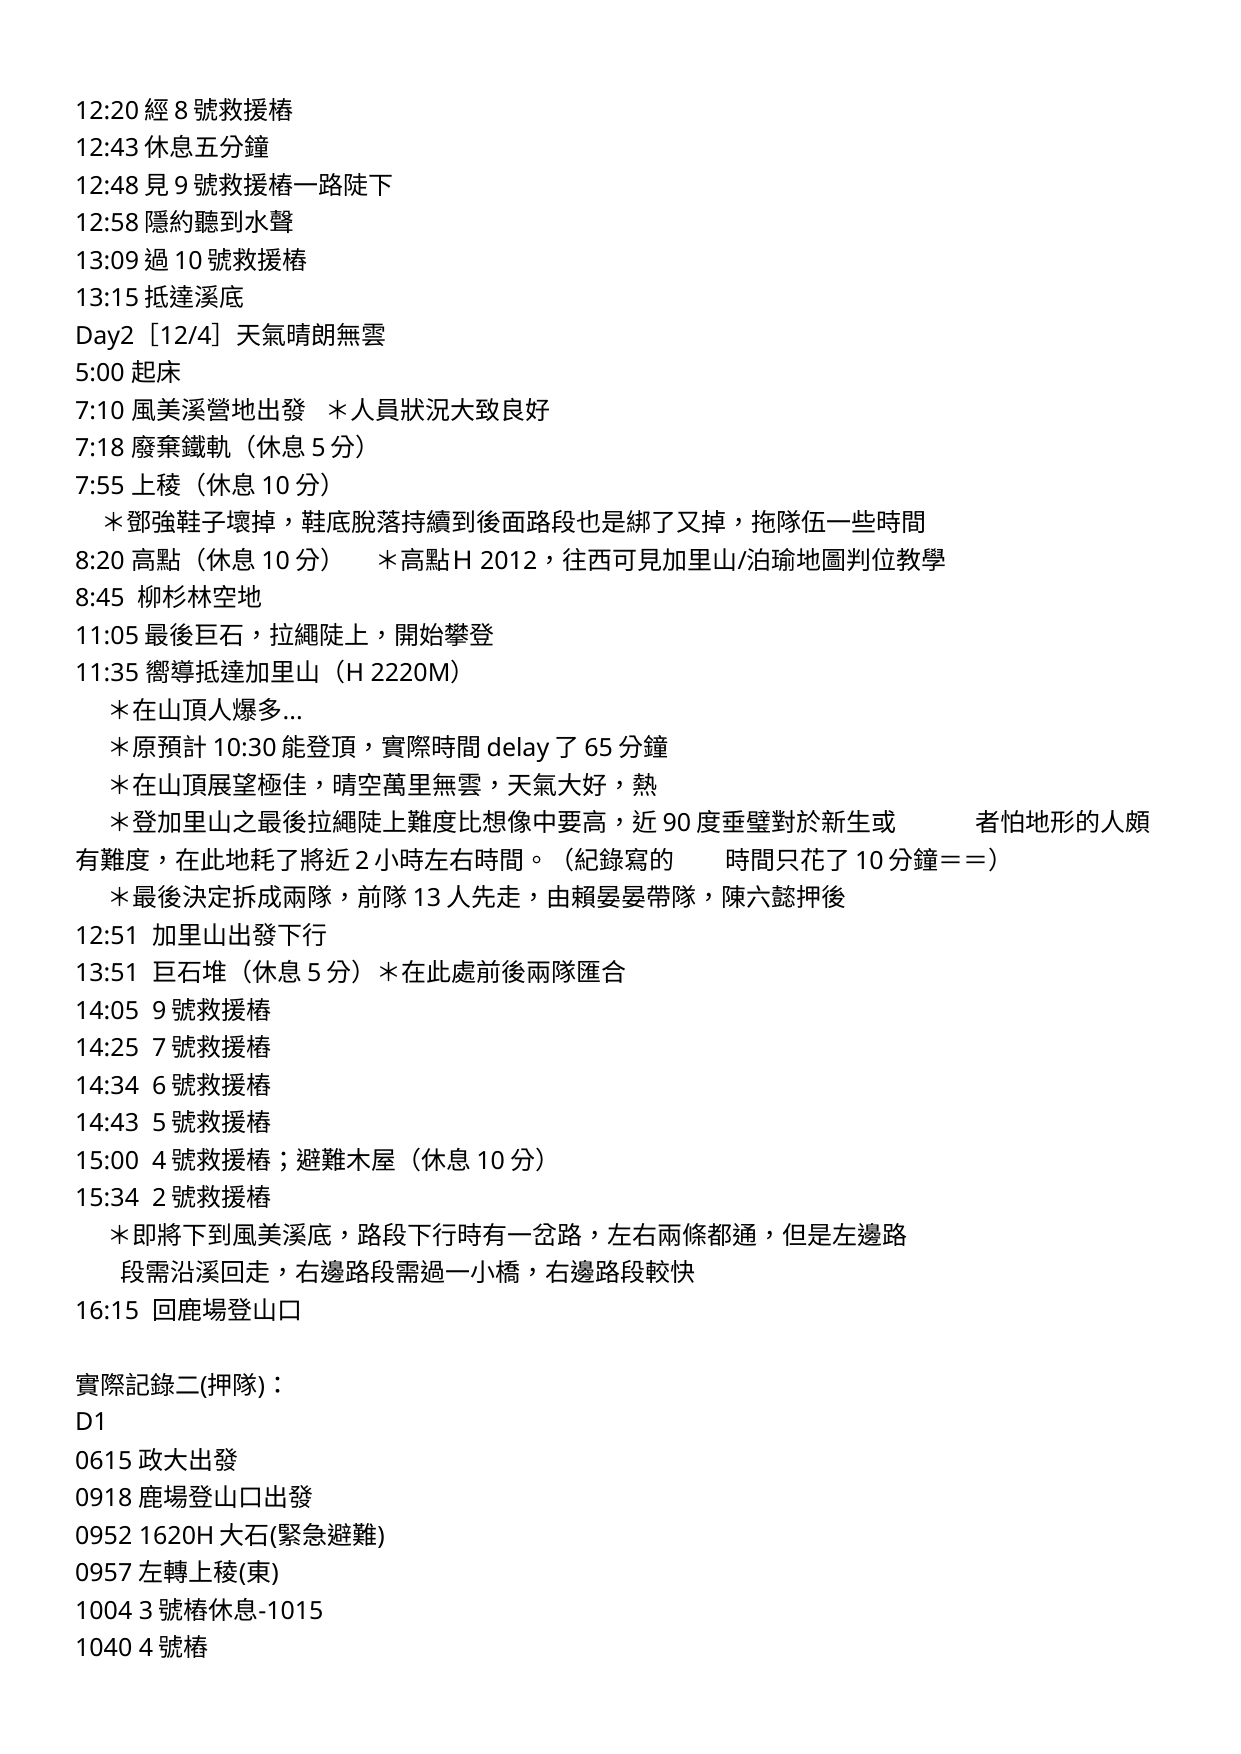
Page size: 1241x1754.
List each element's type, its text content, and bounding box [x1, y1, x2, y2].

text 7:55 上稜（休息10分） [75, 464, 1165, 502]
text 11:05最後巨石，拉繩陡上，開始攀登 [75, 614, 1165, 652]
text Day2［12/4］天氣晴朗無雲 5:00 起床 [75, 314, 1165, 389]
text D1 [75, 1402, 1165, 1439]
text 0957 左轉上稜(東) [75, 1552, 1165, 1589]
text ＊鄧強鞋子壞掉，鞋底脫落持續到後面路段也是綁了又掉，拖隊伍一些時間 [75, 502, 1165, 539]
text 12:43休息五分鐘 [75, 127, 1165, 164]
text 7:10 風美溪營地出發 ＊人員狀況大致良好 [75, 389, 1165, 427]
text ＊在山頂人爆多... [75, 689, 1165, 727]
text 11:35 嚮導抵達加里山（H 2220M） [75, 652, 1165, 689]
text 14:34 6號救援樁 [75, 1064, 1165, 1102]
text ＊即將下到風美溪底，路段下行時有一岔路，左右兩條都通，但是左邊路 [75, 1214, 1165, 1252]
text 8:20 高點（休息10分） ＊高點Ｈ2012，往西可見加里山/泊瑜地圖判位教學 [75, 539, 1165, 577]
text 段需沿溪回走，右邊路段需過一小橋，右邊路段較快 [75, 1252, 1165, 1289]
text 0952 1620H大石(緊急避難) [75, 1514, 1165, 1552]
text 14:25 7號救援樁 [75, 1027, 1165, 1064]
text 13:09過10號救援樁 [75, 239, 1165, 277]
text ＊在山頂展望極佳，晴空萬里無雲，天氣大好，熱 [75, 764, 1165, 802]
text 14:05 9號救援樁 [75, 989, 1165, 1027]
text 1040 4號樁 [75, 1627, 1165, 1664]
text 7:18 廢棄鐵軌（休息5分） [75, 427, 1165, 464]
text 實際記錄二(押隊)： [75, 1364, 1165, 1402]
text 14:43 5號救援樁 [75, 1102, 1165, 1139]
text 8:45 柳杉林空地 [75, 577, 1165, 614]
text 1004 3號樁休息-1015 [75, 1589, 1165, 1627]
text 12:48見9號救援樁一路陡下 [75, 164, 1165, 202]
text 16:15 回鹿場登山口 [75, 1289, 1165, 1327]
text 12:58隱約聽到水聲 [75, 202, 1165, 239]
text ＊原預計10:30能登頂，實際時間delay了65分鐘 [75, 727, 1165, 764]
text 13:15抵達溪底 [75, 277, 1165, 314]
text 12:20經8號救援樁 [75, 89, 1165, 127]
text 15:34 2號救援樁 [75, 1177, 1165, 1214]
text 13:51 巨石堆（休息5分）＊在此處前後兩隊匯合 [75, 952, 1165, 989]
text 0615 政大出發 [75, 1439, 1165, 1477]
text ＊最後決定拆成兩隊，前隊13人先走，由賴晏晏帶隊，陳六懿押後 [75, 877, 1165, 914]
text 0918 鹿場登山口出發 [75, 1477, 1165, 1514]
text 15:00 4號救援樁；避難木屋（休息10分） [75, 1139, 1165, 1177]
text ＊登加里山之最後拉繩陡上難度比想像中要高，近90度垂璧對於新生或 者怕地形的人頗有難度，在此地耗了將近2小時左右時間。（紀錄寫的 時間只花了10分鐘＝＝） [75, 802, 1165, 877]
text 12:51 加里山出發下行 [75, 914, 1165, 952]
